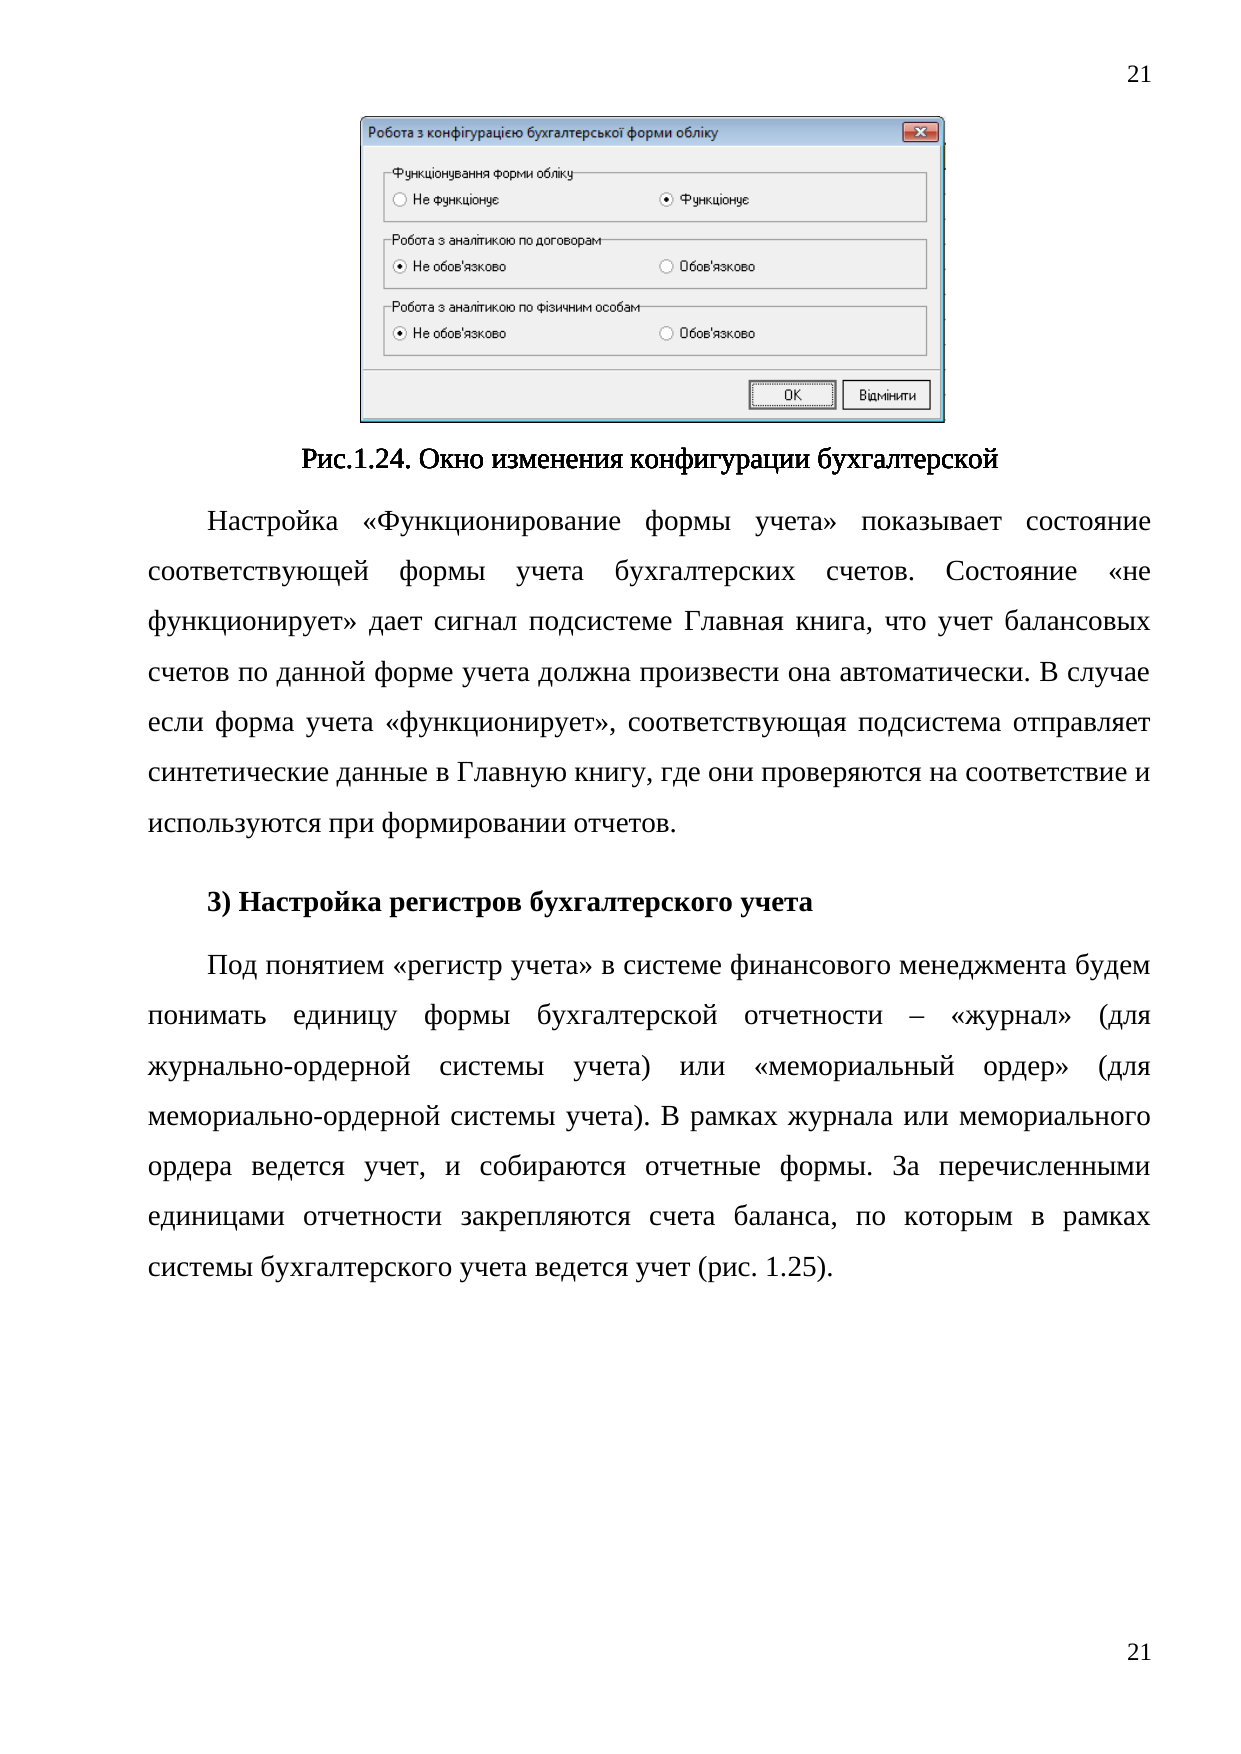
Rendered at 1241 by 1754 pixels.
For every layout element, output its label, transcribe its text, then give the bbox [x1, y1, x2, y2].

text Под понятием «регистр учета» в системе финансового менеджмента будем понимать единицу формы бухгалтерской отчетности – «журнал» (для журнально-ордерной системы учета) или «мемориальный ордер» (для мемориально-ордерной системы учета). В рамках журнала или мемориального ордера ведется учет, и собираются отчетные формы. За перечисленными единицами отчетности закрепляются счета баланса, по которым в рамках системы бухгалтерского учета ведется учет (рис. 1.25). [148, 947, 1152, 1282]
subtitle 3) Настройка регистров бухгалтерского учета [148, 884, 1152, 918]
picture [360, 116, 946, 423]
text Настройка «Функционирование формы учета» показывает состояние соответствующей формы учета бухгалтерских счетов. Состояние «не функционирует» дает сигнал подсистеме Главная книга, что учет балансовых счетов по данной форме учета должна произвести она автоматически. В случае если форма учета «функционирует», соответствующая подсистема отправляет синтетические данные в Главную книгу, где они проверяются на соответствие и используются при формировании отчетов. [148, 503, 1152, 838]
